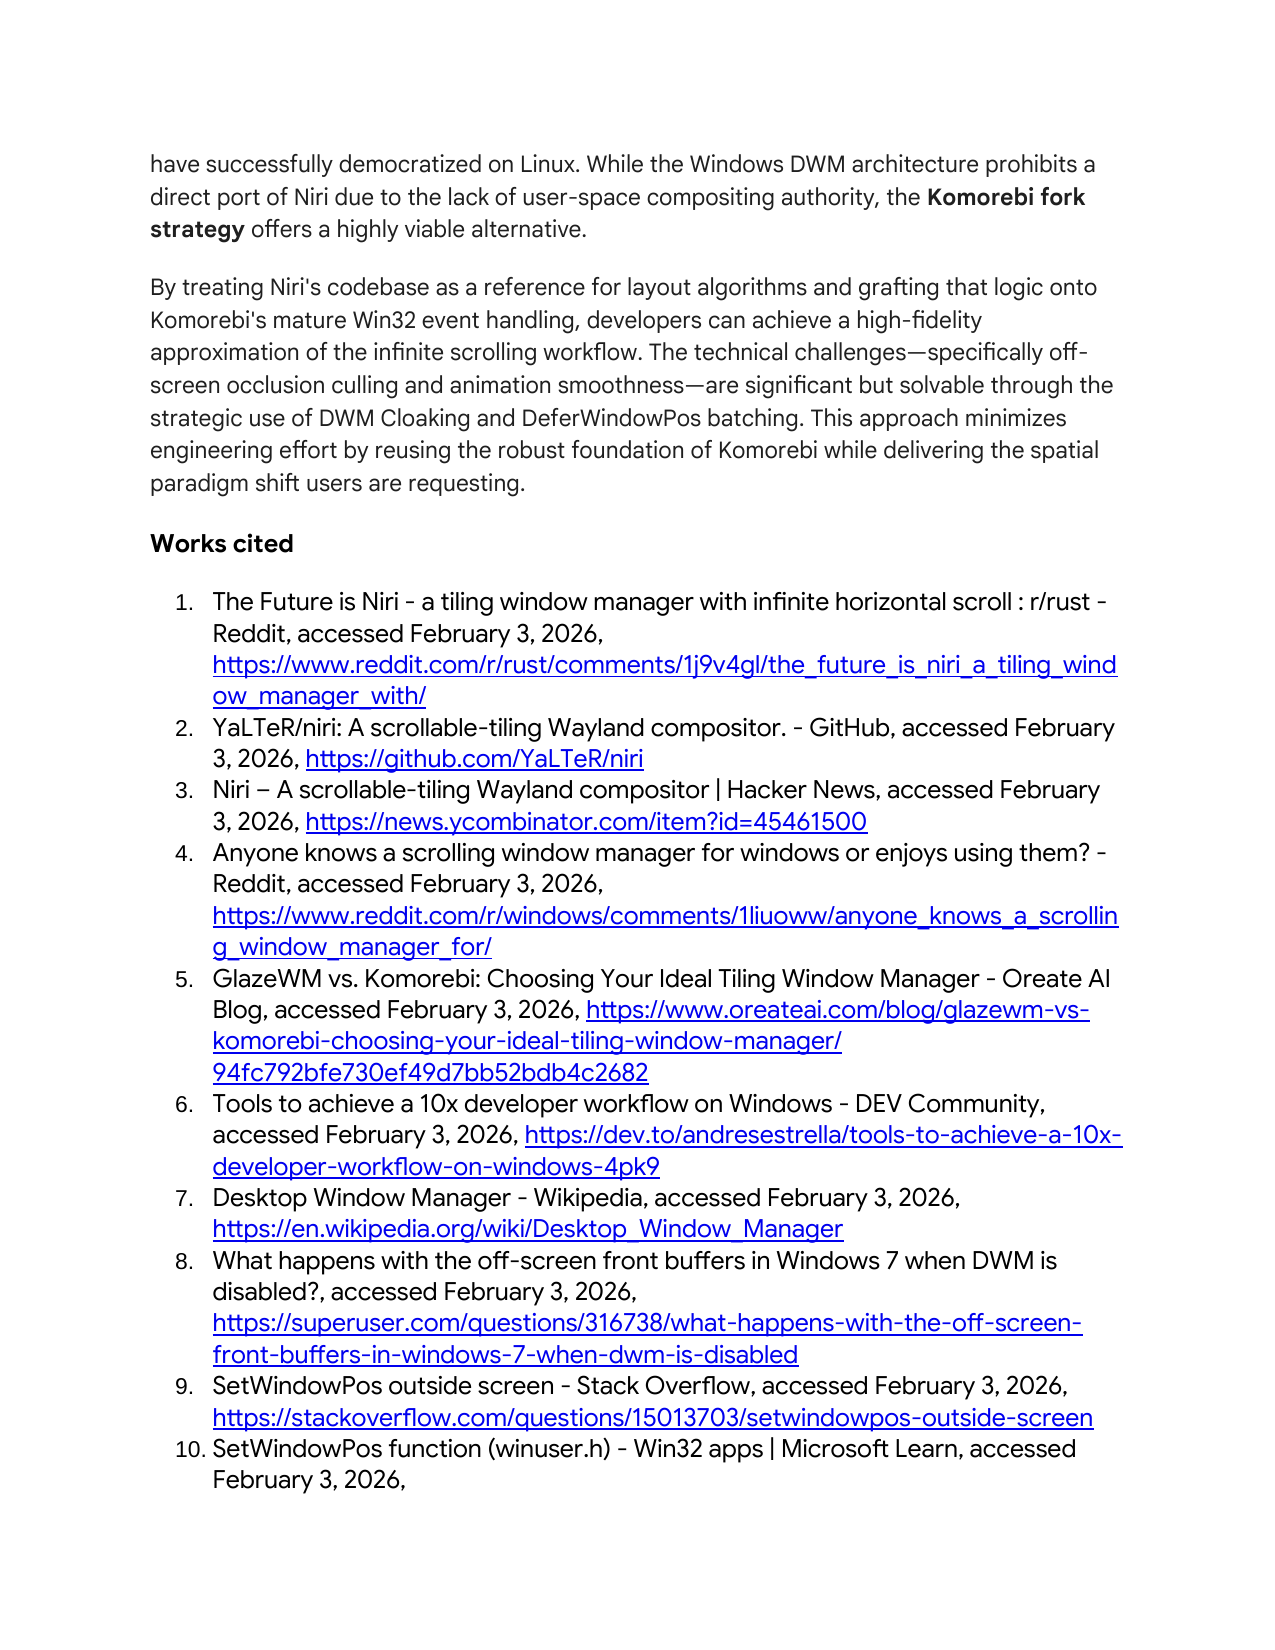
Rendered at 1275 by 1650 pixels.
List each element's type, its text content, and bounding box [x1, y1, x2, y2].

list Niri – A scrollable-tiling Wayland compositor | Hacker News, accessed February 3, 2026, https://news.ycombinator.com/item?id=45461500 [175, 775, 1125, 837]
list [175, 1433, 1125, 1496]
list Anyone knows a scrolling window manager for windows or enjoys using them? - Reddit, accessed February 3, 2026, https://www.reddit.com/r/windows/comments/1liuoww/anyone_knows_a_scrolling_window_manager_for/ [175, 837, 1125, 963]
text By treating Niri's codebase as a reference for layout algorithms and grafting that logic onto Komorebi's mature Win32 event handling, developers can achieve a high-fidelity approximation of the infinite scrolling workflow. The technical challenges—specifically off-screen occlusion culling and animation smoothness—are significant but solvable through the strategic use of DWM Cloaking and DeferWindowPos batching. This approach minimizes engineering effort by reusing the robust foundation of Komorebi while delivering the spatial paradigm shift users are requesting. [150, 273, 1125, 498]
list YaLTeR/niri: A scrollable-tiling Wayland compositor. - GitHub, accessed February 3, 2026, https://github.com/YaLTeR/niri [175, 712, 1125, 775]
list Desktop Window Manager - Wikipedia, accessed February 3, 2026, https://en.wikipedia.org/wiki/Desktop_Window_Manager [175, 1182, 1125, 1245]
subtitle Works cited [150, 529, 1125, 560]
list GlazeWM vs. Komorebi: Choosing Your Ideal Tiling Window Manager - Oreate AI Blog, accessed February 3, 2026, https://www.oreateai.com/blog/glazewm-vs-komorebi-choosing-your-ideal-tiling-window-manager/94fc792bfe730ef49d7bb52bdb4c2682 [175, 963, 1125, 1088]
list What happens with the off-screen front buffers in Windows 7 when DWM is disabled?, accessed February 3, 2026, https://superuser.com/questions/316738/what-happens-with-the-off-screen-front-buffers-in-windows-7-when-dwm-is-disabled [175, 1245, 1125, 1370]
list Tools to achieve a 10x developer workflow on Windows - DEV Community, accessed February 3, 2026, https://dev.to/andresestrella/tools-to-achieve-a-10x-developer-workflow-on-windows-4pk9 [175, 1088, 1125, 1182]
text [150, 150, 1125, 244]
list The Future is Niri - a tiling window manager with infinite horizontal scroll : r/rust - Reddit, accessed February 3, 2026, https://www.reddit.com/r/rust/comments/1j9v4gl/the_future_is_niri_a_tiling_window_manager_with/ [175, 587, 1125, 712]
list SetWindowPos outside screen - Stack Overflow, accessed February 3, 2026, https://stackoverflow.com/questions/15013703/setwindowpos-outside-screen [175, 1370, 1125, 1433]
